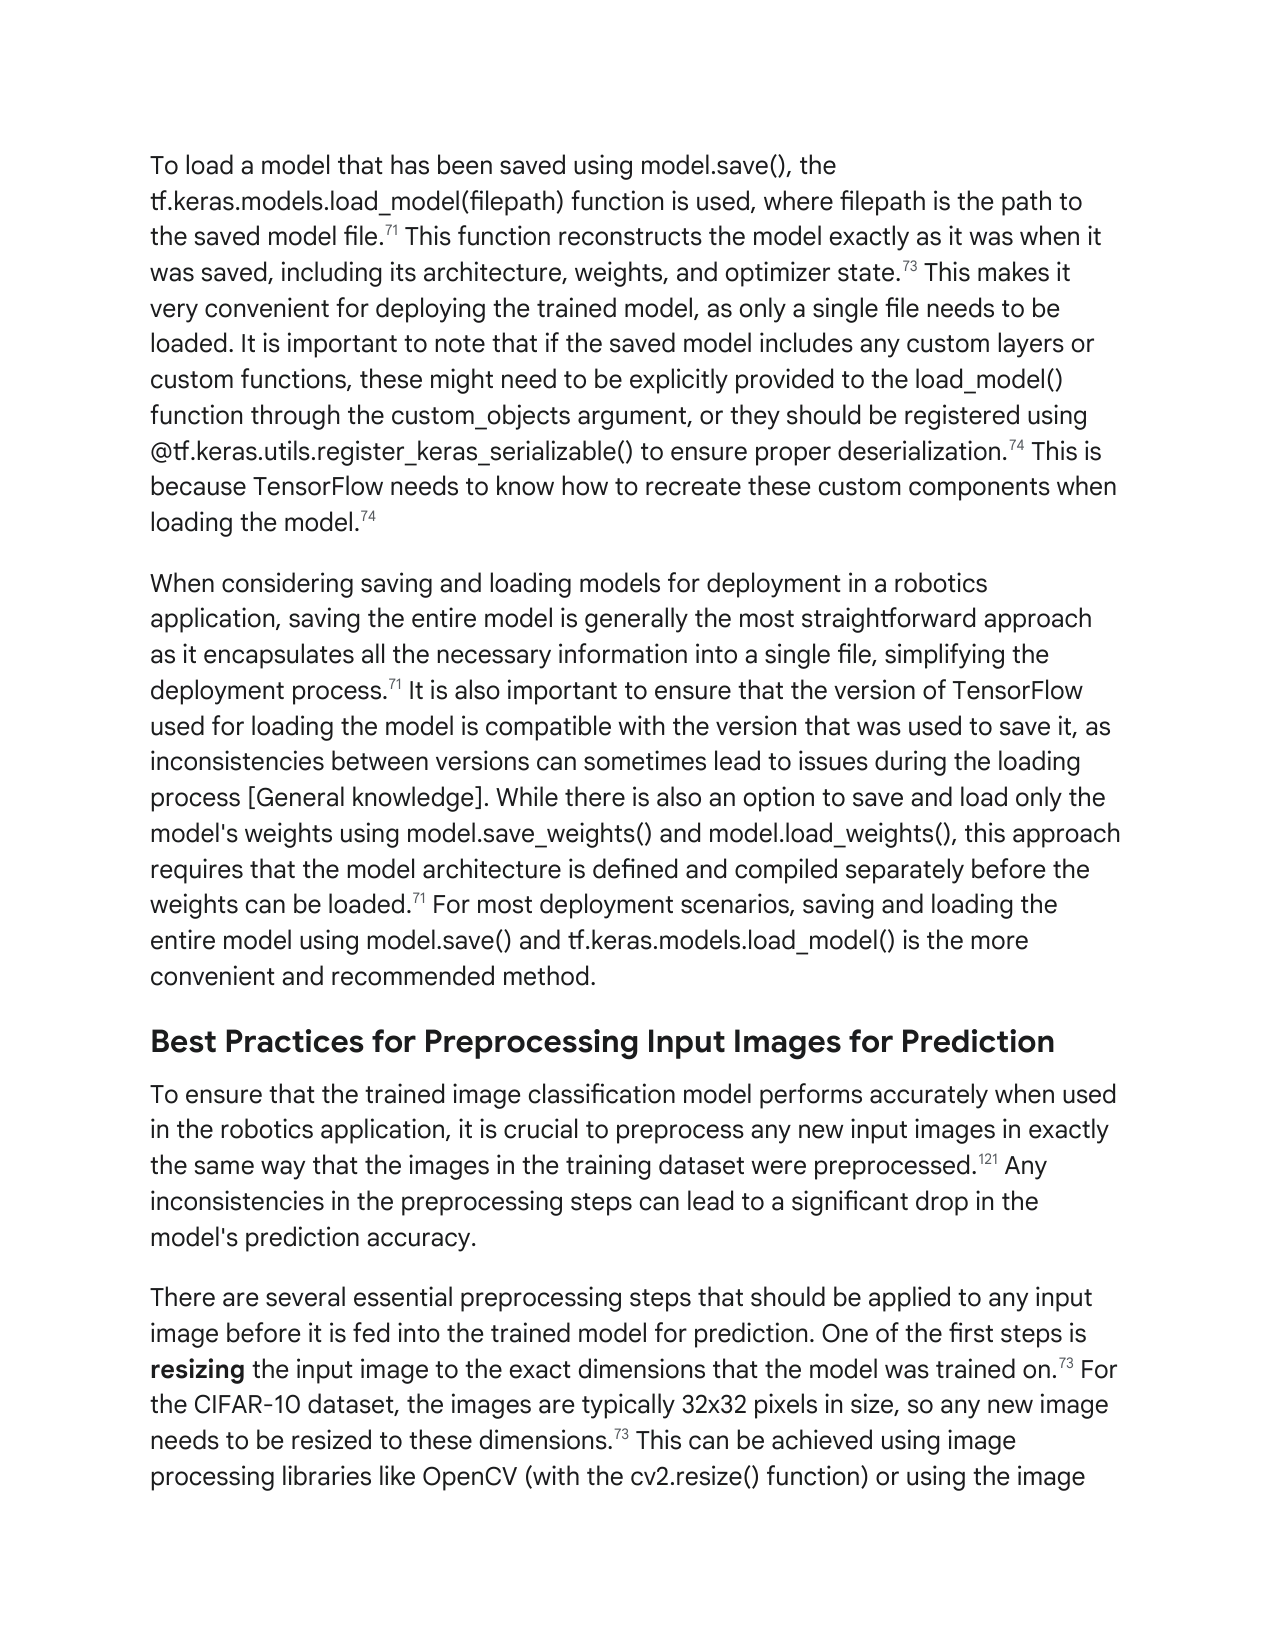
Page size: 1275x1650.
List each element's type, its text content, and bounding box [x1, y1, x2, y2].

text When considering saving and loading models for deployment in a robotics application, saving the entire model is generally the most straightforward approach as it encapsulates all the necessary information into a single file, simplifying the deployment process.71 It is also important to ensure that the version of TensorFlow used for loading the model is compatible with the version that was used to save it, as inconsistencies between versions can sometimes lead to issues during the loading process [General knowledge]. While there is also an option to save and load only the model's weights using model.save_weights() and model.load_weights(), this approach requires that the model architecture is defined and compiled separately before the weights can be loaded.71 For most deployment scenarios, saving and loading the entire model using model.save() and tf.keras.models.load_model() is the more convenient and recommended method. [150, 568, 1125, 992]
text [150, 1282, 1125, 1492]
subtitle Best Practices for Preprocessing Input Images for Prediction [150, 1022, 1125, 1061]
text To load a model that has been saved using model.save(), the tf.keras.models.load_model(filepath) function is used, where filepath is the path to the saved model file.71 This function reconstructs the model exactly as it was when it was saved, including its architecture, weights, and optimizer state.73 This makes it very convenient for deploying the trained model, as only a single file needs to be loaded. It is important to note that if the saved model includes any custom layers or custom functions, these might need to be explicitly provided to the load_model() function through the custom_objects argument, or they should be registered using @tf.keras.utils.register_keras_serializable() to ensure proper deserialization.74 This is because TensorFlow needs to know how to recreate these custom components when loading the model.74 [150, 150, 1125, 539]
text To ensure that the trained image classification model performs accurately when used in the robotics application, it is crucial to preprocess any new input images in exactly the same way that the images in the training dataset were preprocessed.121 Any inconsistencies in the preprocessing steps can lead to a significant drop in the model's prediction accuracy. [150, 1079, 1125, 1253]
